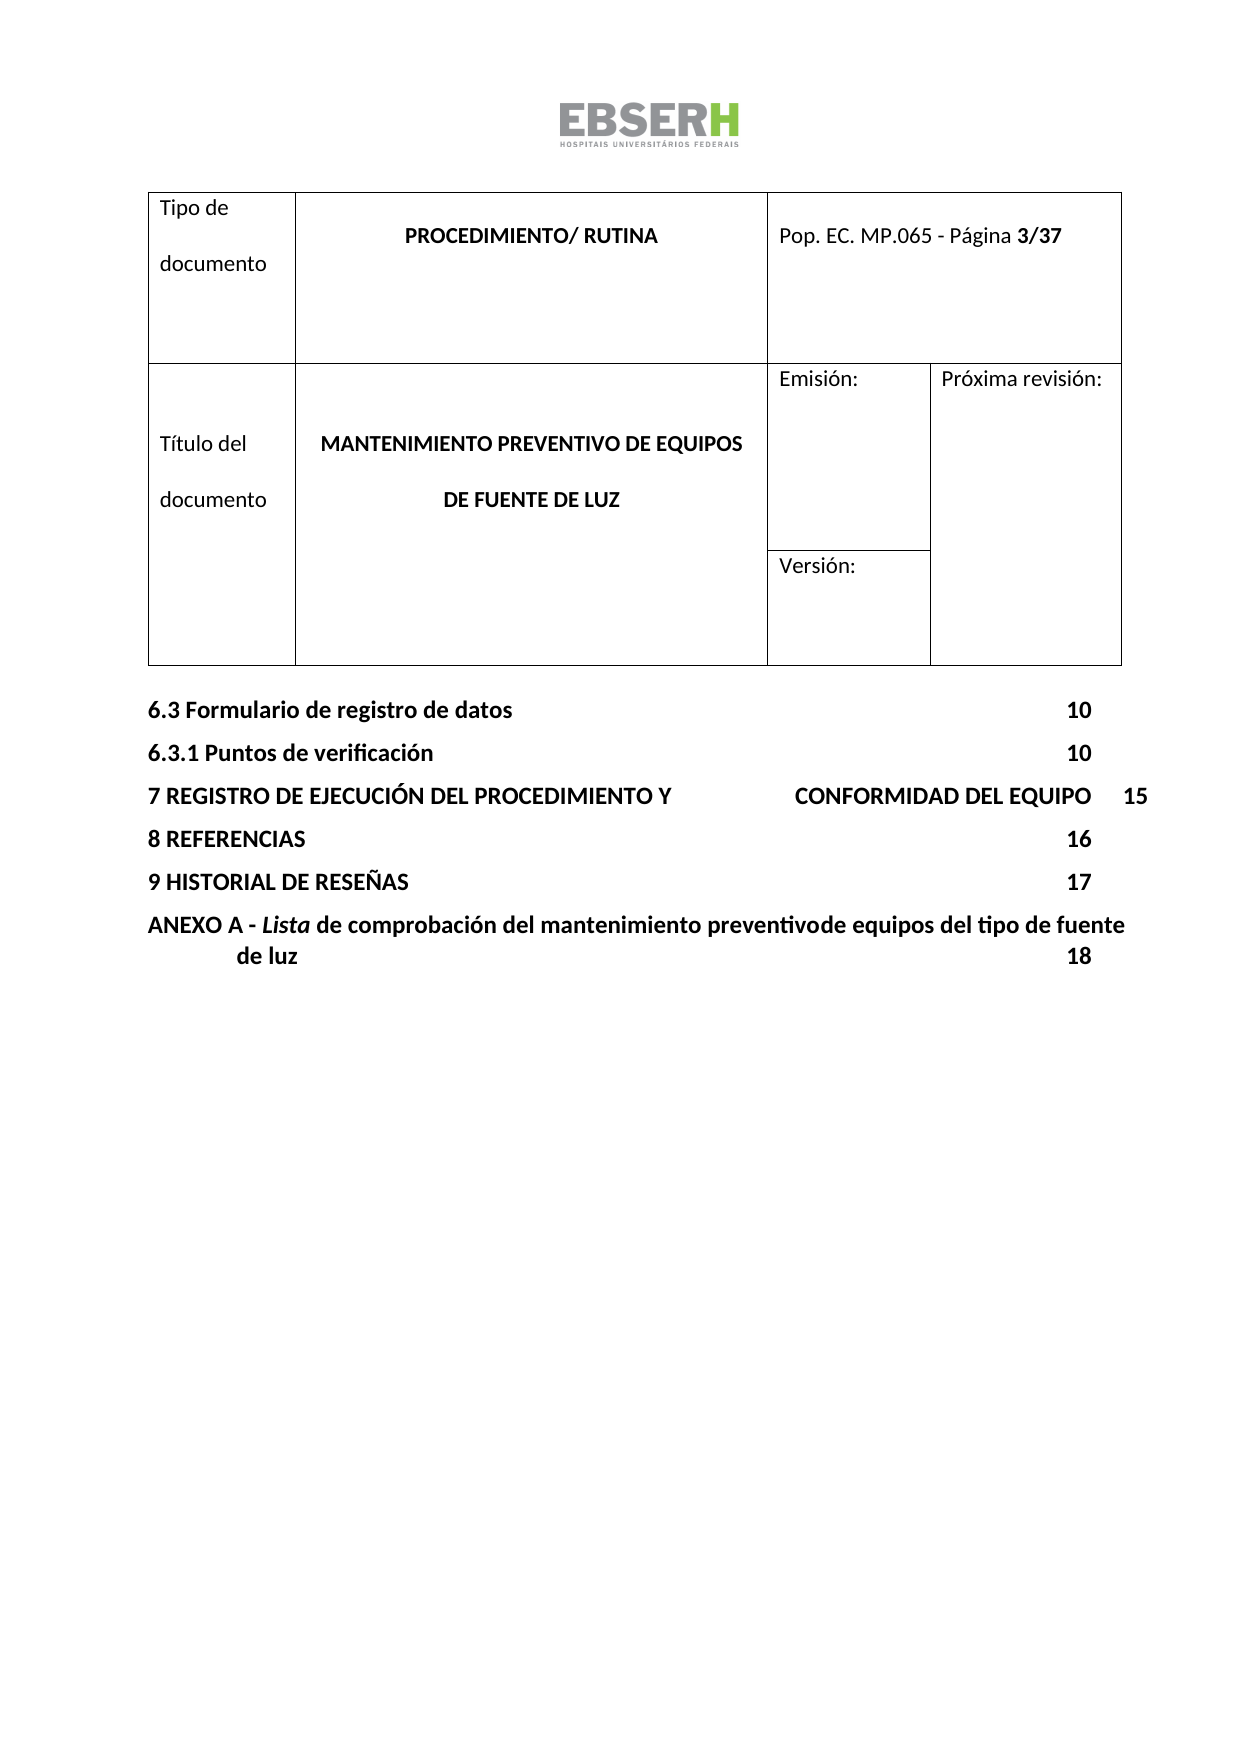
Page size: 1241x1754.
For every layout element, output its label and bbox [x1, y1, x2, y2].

picture [558, 101, 741, 147]
